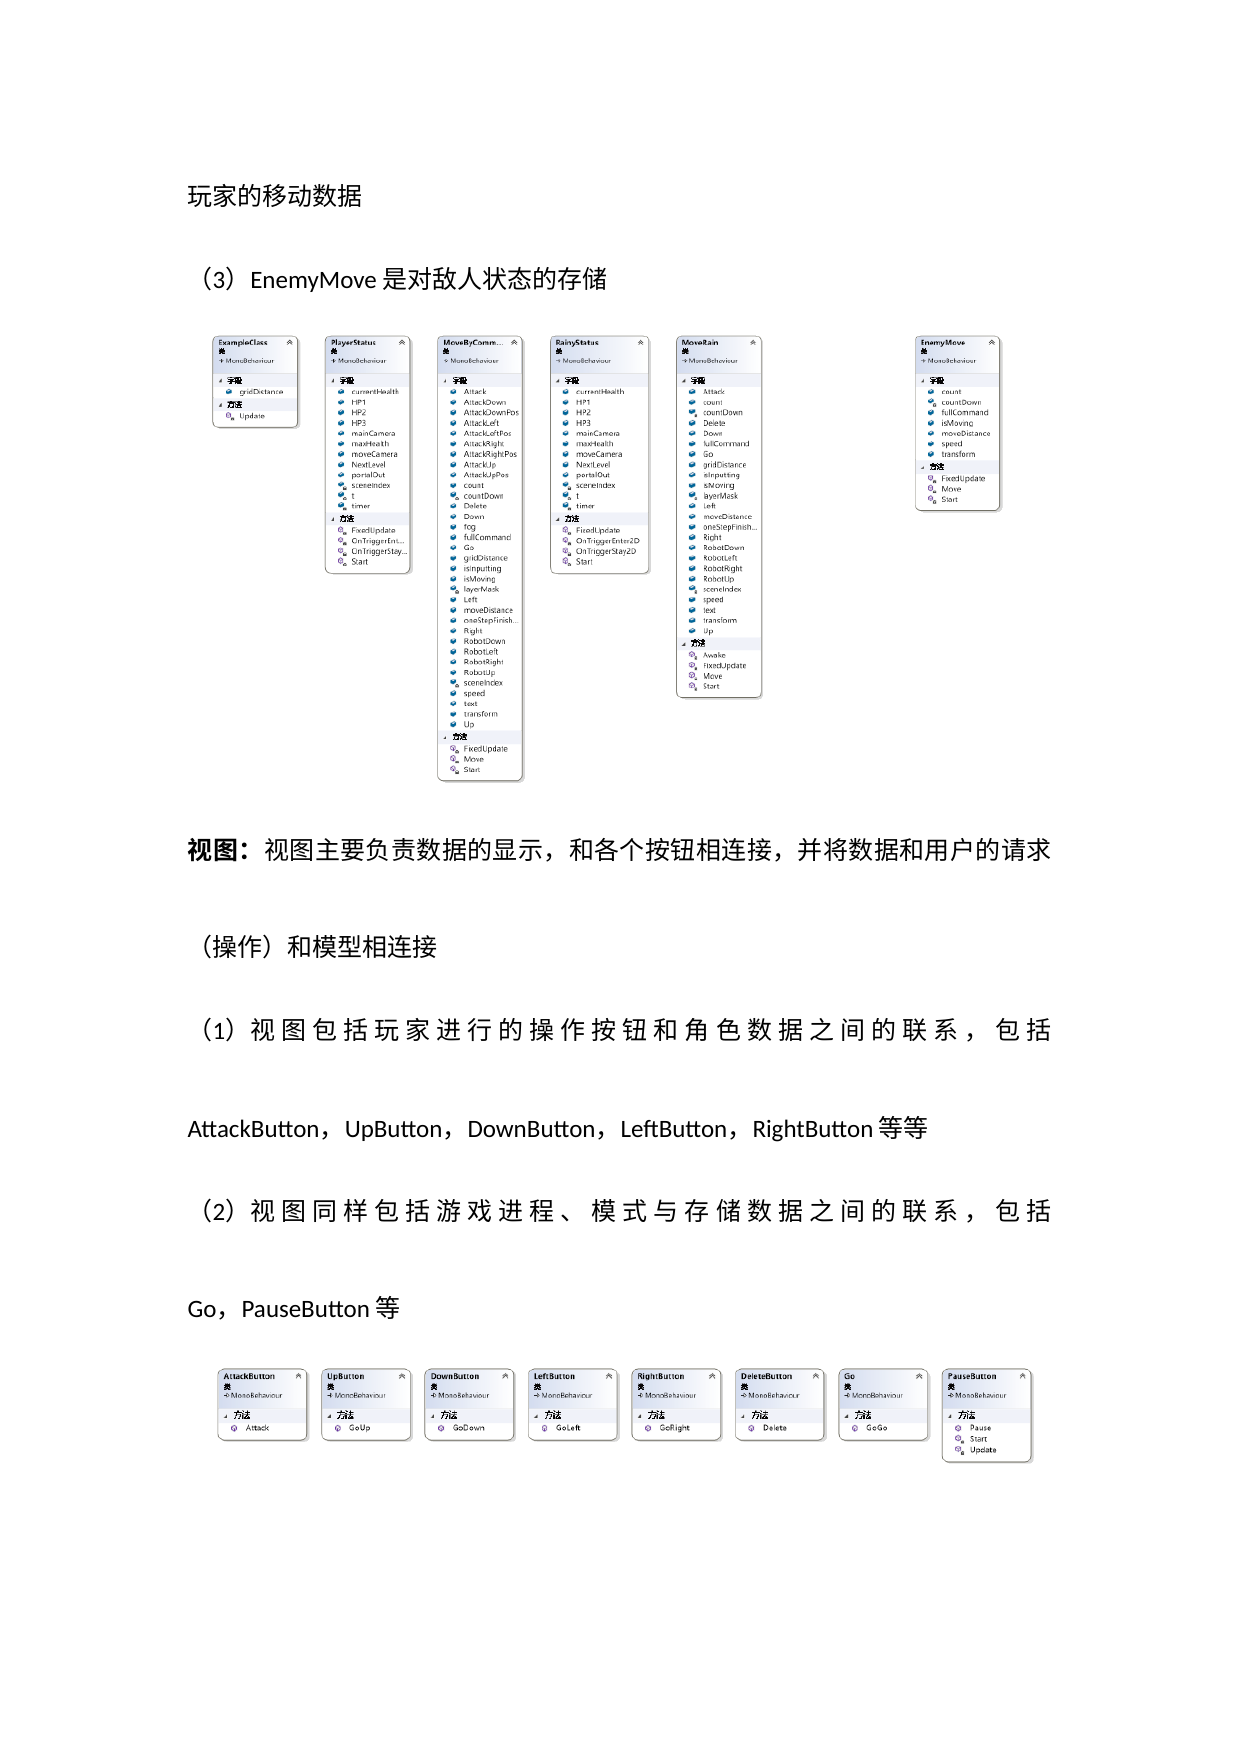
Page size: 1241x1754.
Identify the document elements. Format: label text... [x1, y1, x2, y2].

text 视图：视图主要负责数据的显示，和各个按钮相连接，并将数据和用户的请求（操作）和模型相连接 [187, 816, 1053, 978]
list 视图包括玩家进行的操作按钮和角色数据之间的联系，包括AttackButton，UpButton，DownButton，LeftButton，RightButton等等 [187, 996, 1053, 1159]
list EnemyMove是对敌人状态的存储 [187, 245, 1053, 310]
list 视图同样包括游戏进程、模式与存储数据之间的联系，包括Go，PauseButton等 [187, 1177, 1053, 1339]
picture [187, 1357, 1044, 1480]
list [187, 162, 1053, 227]
picture [187, 328, 1053, 786]
